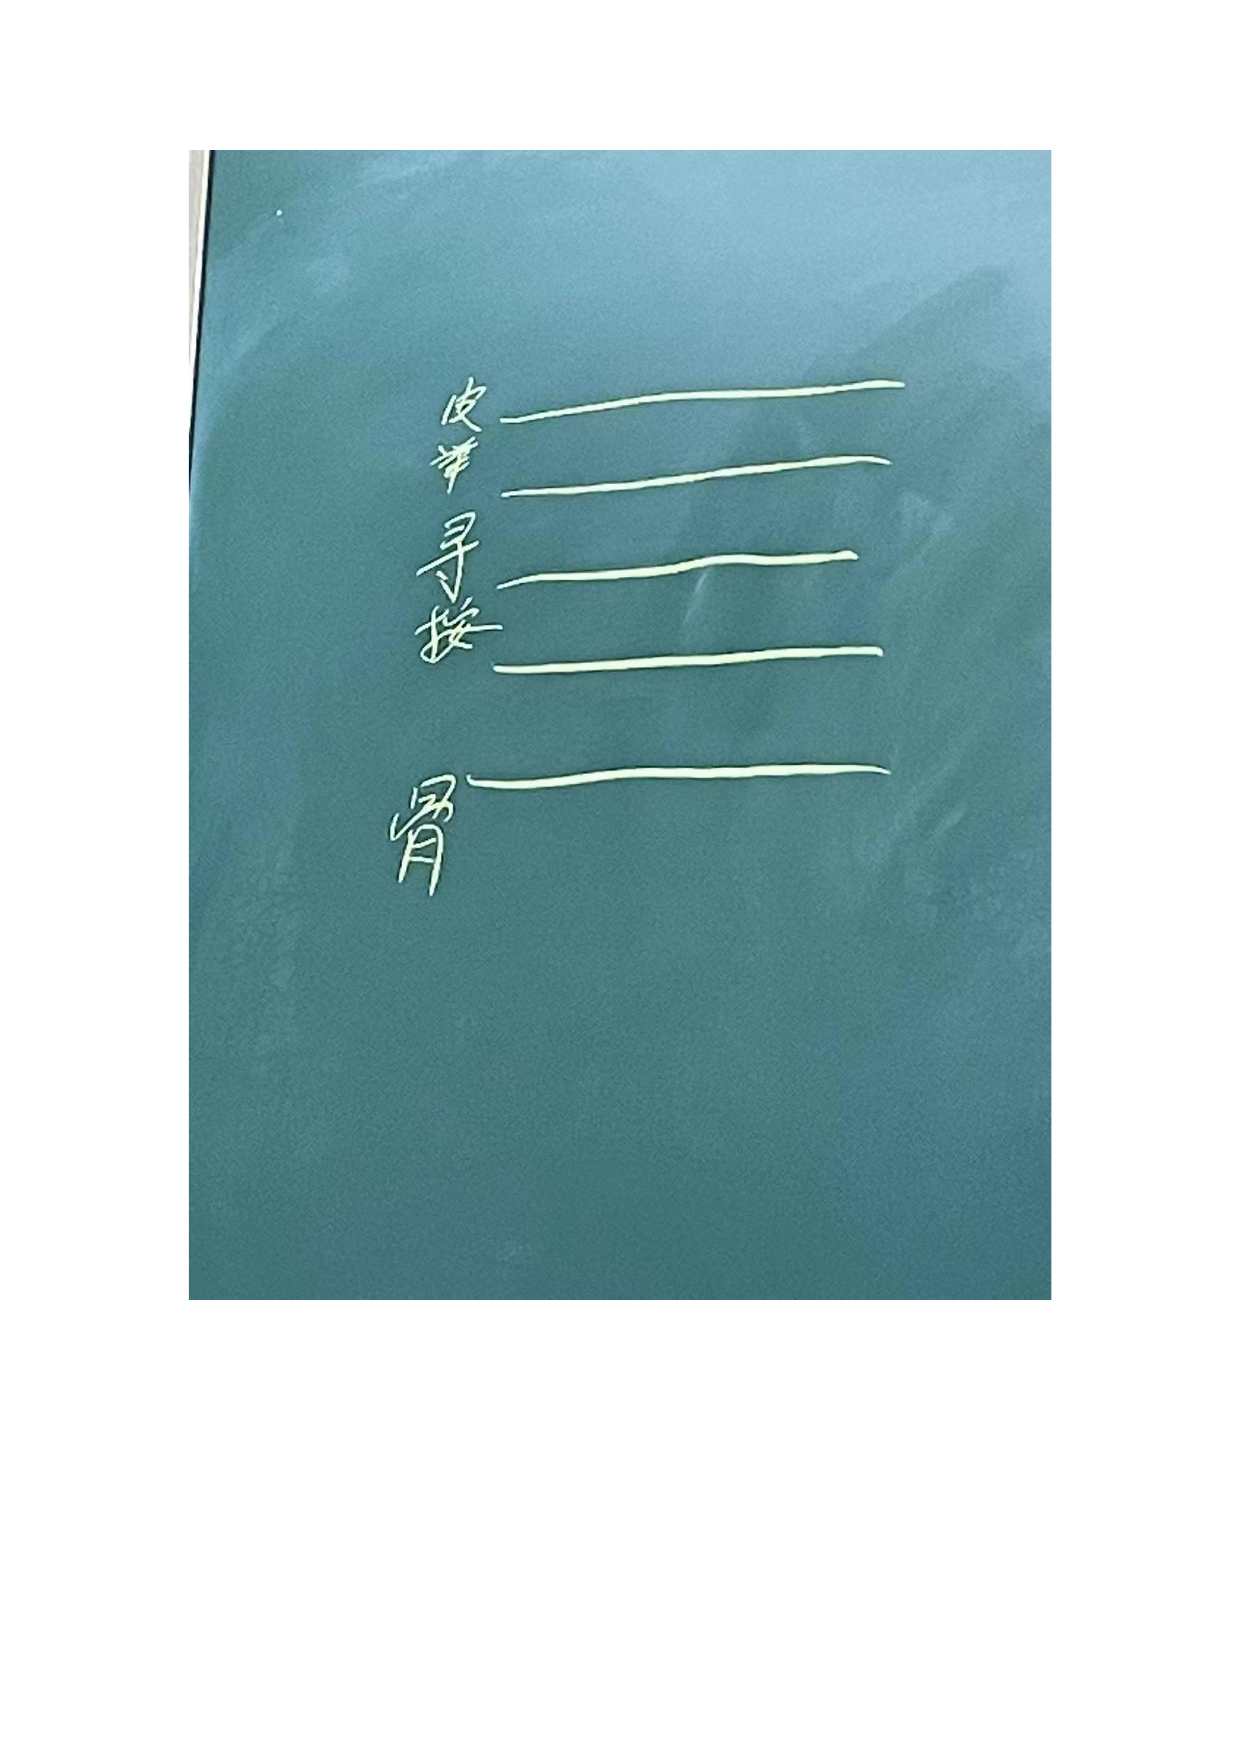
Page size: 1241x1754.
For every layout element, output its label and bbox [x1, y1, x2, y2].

picture [188, 150, 1052, 1300]
